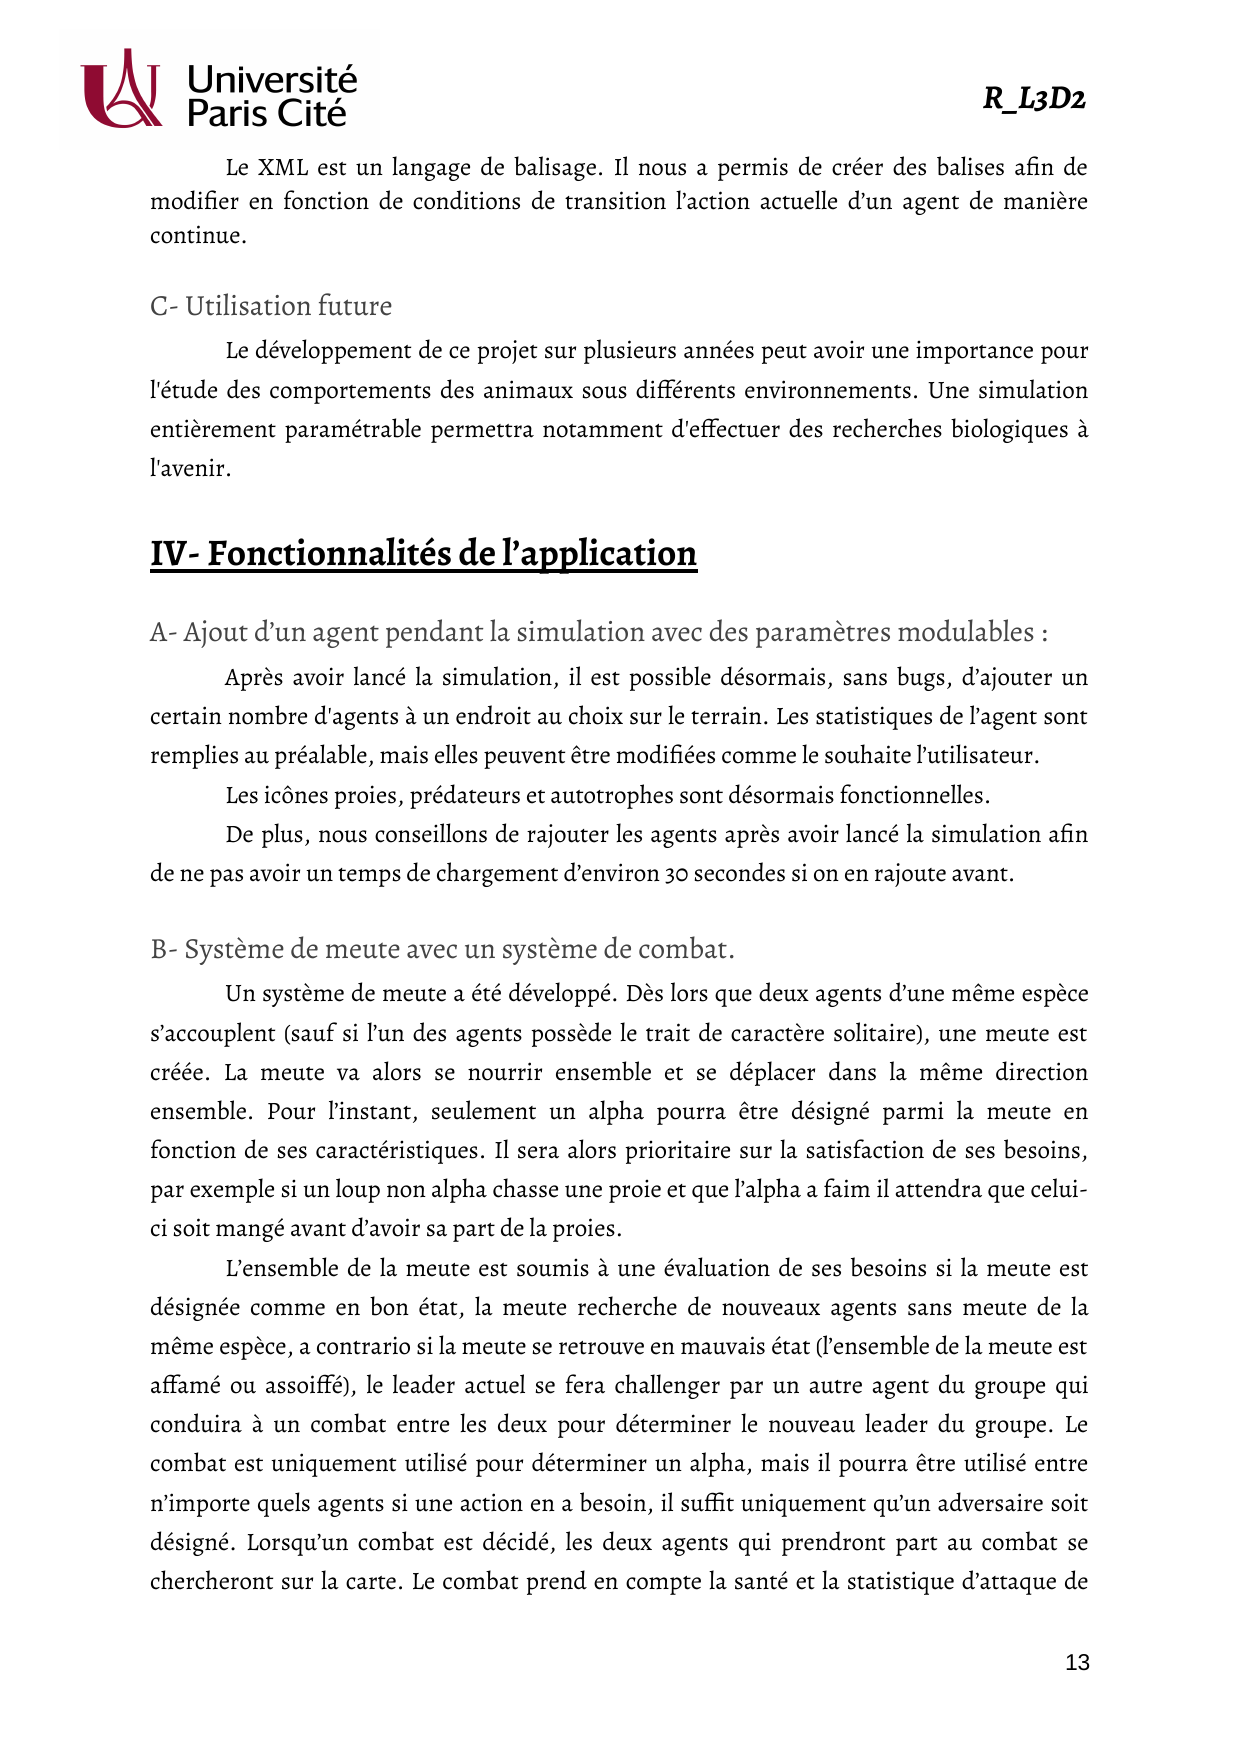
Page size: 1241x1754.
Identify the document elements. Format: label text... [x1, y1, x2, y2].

subtitle IV- Fonctionnalités de l’application [150, 528, 1090, 579]
text Après avoir lancé la simulation, il est possible désormais, sans bugs, d’ajouter un certain nombre d'agents à un endroit au choix sur le terrain. Les statistiques de l’agent sont remplies au préalable, mais elles peuvent être modifiées comme le souhaite l’utilisateur. [150, 660, 1090, 772]
picture [59, 29, 380, 150]
subtitle C- Utilisation future [150, 286, 1090, 325]
text De plus, nous conseillons de rajouter les agents après avoir lancé la simulation afin de ne pas avoir un temps de chargement d’environ 30 secondes si on en rajoute avant. [150, 817, 1090, 890]
text Le développement de ce projet sur plusieurs années peut avoir une importance pour l'étude des comportements des animaux sous différents environnements. Une simulation entièrement paramétrable permettra notamment d'effectuer des recherches biologiques à l'avenir. [150, 333, 1090, 485]
text Les icônes proies, prédateurs et autotrophes sont désormais fonctionnelles. [150, 778, 1090, 812]
text Le XML est un langage de balisage. Il nous a permis de créer des balises afin de modifier en fonction de conditions de transition l’action actuelle d’un agent de manière continue. [150, 150, 1090, 252]
text Un système de meute a été développé. Dès lors que deux agents d’une même espèce s’accouplent (sauf si l’un des agents possède le trait de caractère solitaire), une meute est créée. La meute va alors se nourrir ensemble et se déplacer dans la même direction ensemble. Pour l’instant, seulement un alpha pourra être désigné parmi la meute en fonction de ses caractéristiques. Il sera alors prioritaire sur la satisfaction de ses besoins, par exemple si un loup non alpha chasse une proie et que l’alpha a faim il attendra que celui-ci soit mangé avant d’avoir sa part de la proies. [150, 976, 1090, 1246]
subtitle A- Ajout d’un agent pendant la simulation avec des paramètres modulables : [150, 612, 1090, 652]
subtitle B- Système de meute avec un système de combat. [150, 928, 1090, 968]
